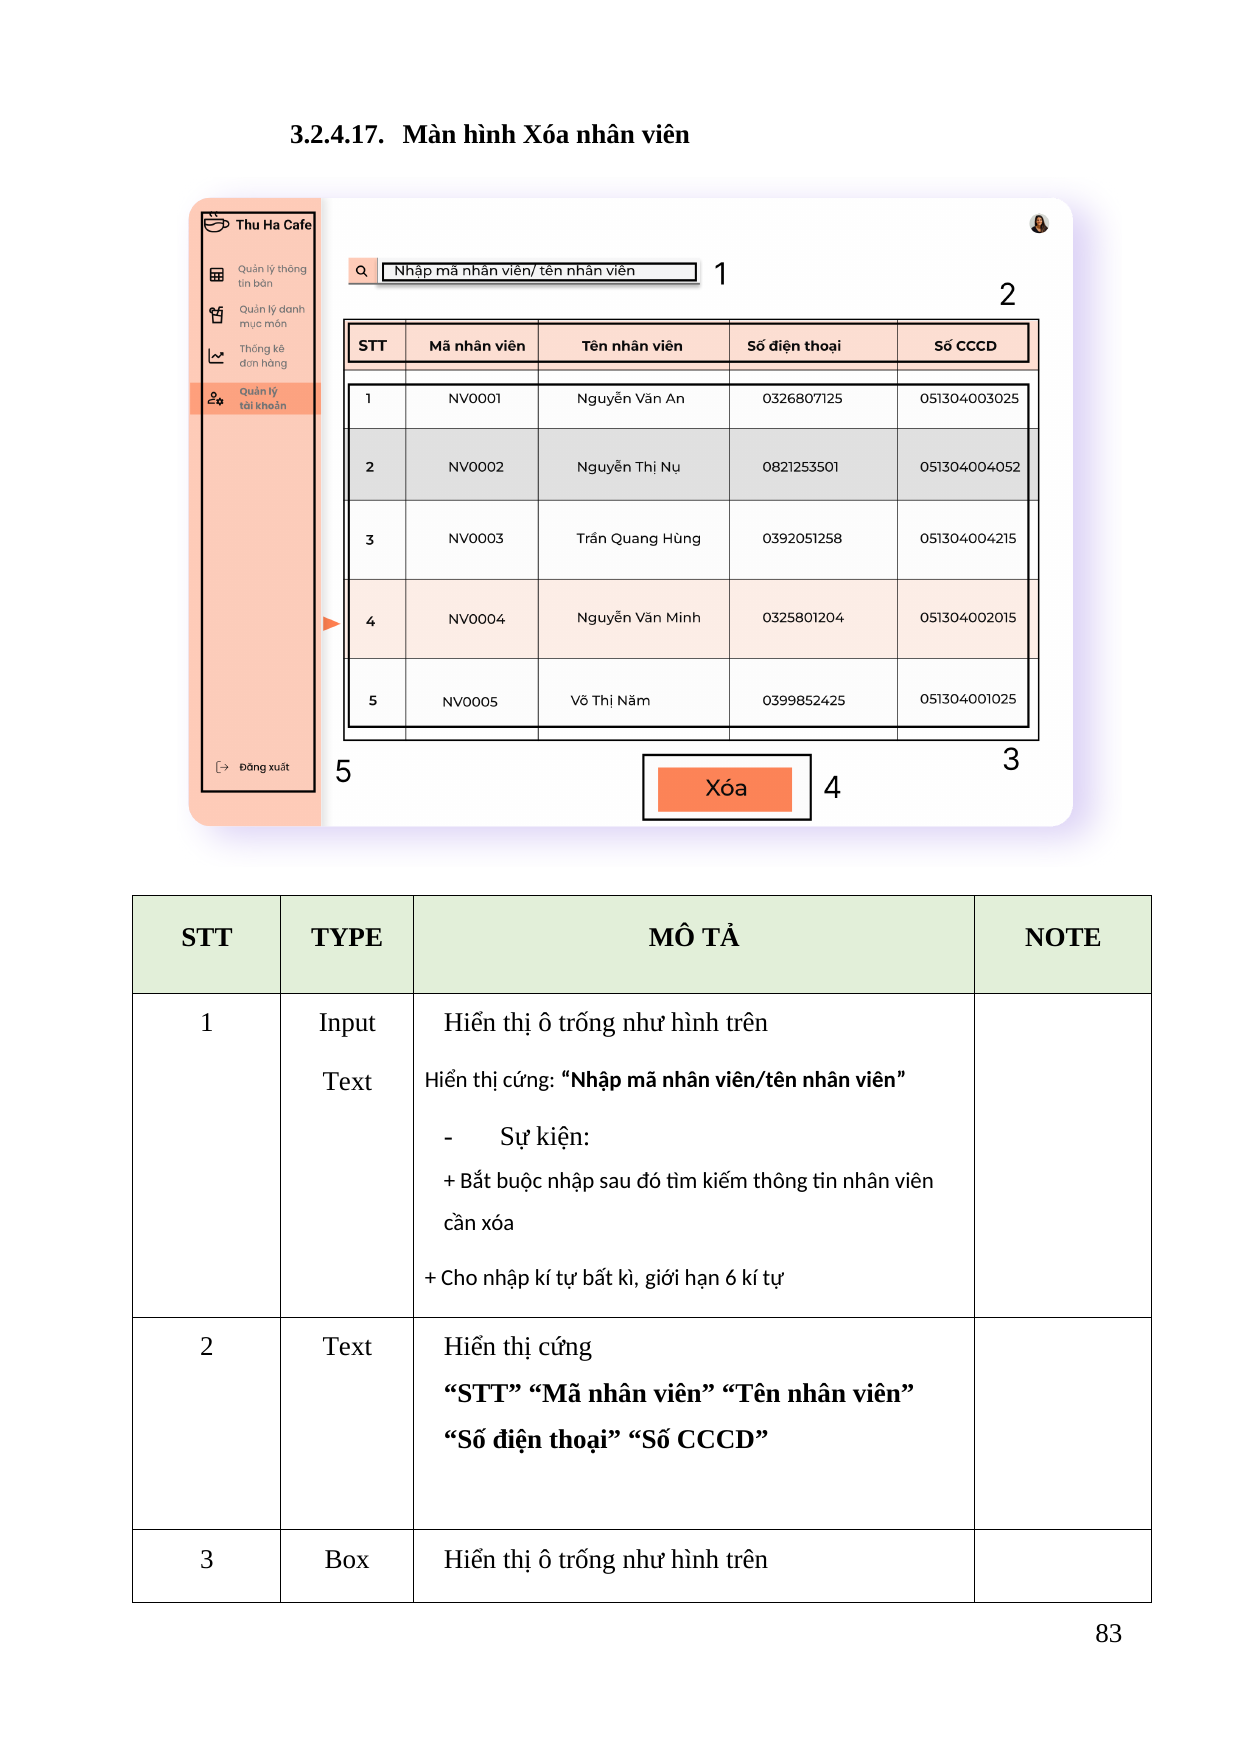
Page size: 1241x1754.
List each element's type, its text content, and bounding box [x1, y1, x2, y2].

subtitle Màn hình Xóa nhân viên [290, 118, 1122, 149]
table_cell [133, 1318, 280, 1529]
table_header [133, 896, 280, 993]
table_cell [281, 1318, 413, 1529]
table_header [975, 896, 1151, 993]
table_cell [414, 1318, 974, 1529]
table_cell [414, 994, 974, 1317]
picture [177, 177, 1123, 867]
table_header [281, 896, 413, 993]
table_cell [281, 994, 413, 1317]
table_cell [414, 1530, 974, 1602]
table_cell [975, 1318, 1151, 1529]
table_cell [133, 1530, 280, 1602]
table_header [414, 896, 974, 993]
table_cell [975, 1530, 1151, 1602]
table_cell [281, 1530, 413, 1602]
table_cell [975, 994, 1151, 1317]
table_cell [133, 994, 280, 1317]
